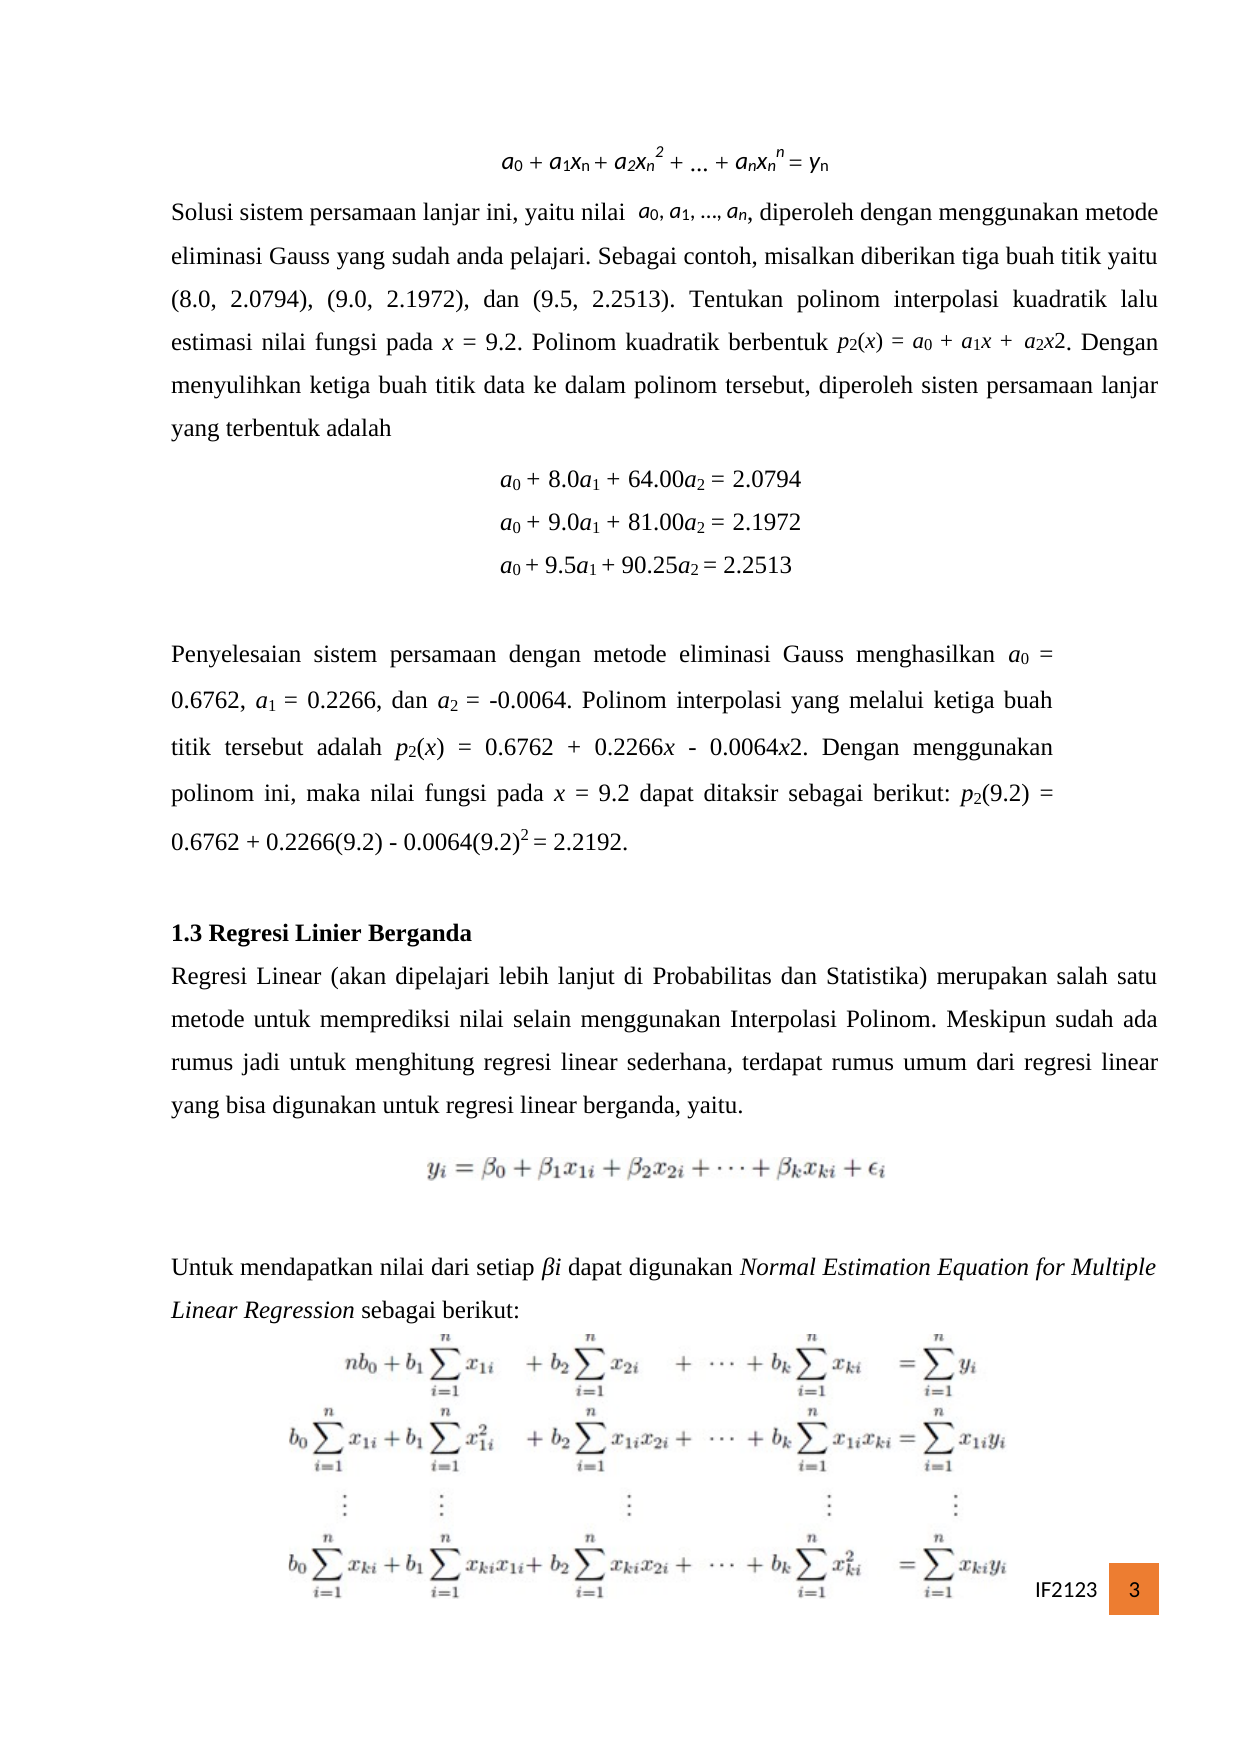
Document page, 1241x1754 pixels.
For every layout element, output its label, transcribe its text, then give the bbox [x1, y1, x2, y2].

subtitle 1.3 Regresi Linier Berganda [171, 918, 1159, 946]
text a0 + a1xn + a2xn2 + ... + anxnn = yn [171, 142, 1159, 178]
text Regresi Linear (akan dipelajari lebih lanjut di Probabilitas dan Statistika) merupakan salah satu metode untuk memprediksi nilai selain menggunakan Interpolasi Polinom. Meskipun sudah ada rumus jadi untuk menghitung regresi linear sederhana, terdapat rumus umum dari regresi linear yang bisa digunakan untuk regresi linear berganda, yaitu. [171, 961, 1159, 1119]
text Solusi sistem persamaan lanjar ini, yaitu nilai a0, a1, …, an, diperoleh dengan menggunakan metode eliminasi Gauss yang sudah anda pelajari. Sebagai contoh, misalkan diberikan tiga buah titik yaitu (8.0, 2.0794), (9.0, 2.1972), dan (9.5, 2.2513). Tentukan polinom interpolasi kuadratik lalu estimasi nilai fungsi pada x = 9.2. Polinom kuadratik berbentuk p2(x) = a0 + a1x + a2x2. Dengan menyulihkan ketiga buah titik data ke dalam polinom tersebut, diperoleh sisten persamaan lanjar yang terbentuk adalah [171, 196, 1159, 442]
picture [426, 1157, 886, 1181]
text a0 + 8.0a1 + 64.00a2 = 2.0794 a0 + 9.0a1 + 81.00a2 = 2.1972 a0 + 9.5a1 + 90.25a2 = 2.2513 [500, 464, 801, 581]
text Penyelesaian sistem persamaan dengan metode eliminasi Gauss menghasilkan a0 = 0.6762, a1 = 0.2266, dan a2 = -0.0064. Polinom interpolasi yang melalui ketiga buah titik tersebut adalah p2(x) = 0.6762 + 0.2266x - 0.0064x2. Dengan menggunakan polinom ini, maka nilai fungsi pada x = 9.2 dapat ditaksir sebagai berikut: p2(9.2) = 0.6762 + 0.2266(9.2) - 0.0064(9.2)2 = 2.2192. [171, 639, 1053, 856]
picture [288, 1334, 1008, 1599]
text Untuk mendapatkan nilai dari setiap βi dapat digunakan Normal Estimation Equation for Multiple Linear Regression sebagai berikut: [171, 1252, 1159, 1324]
